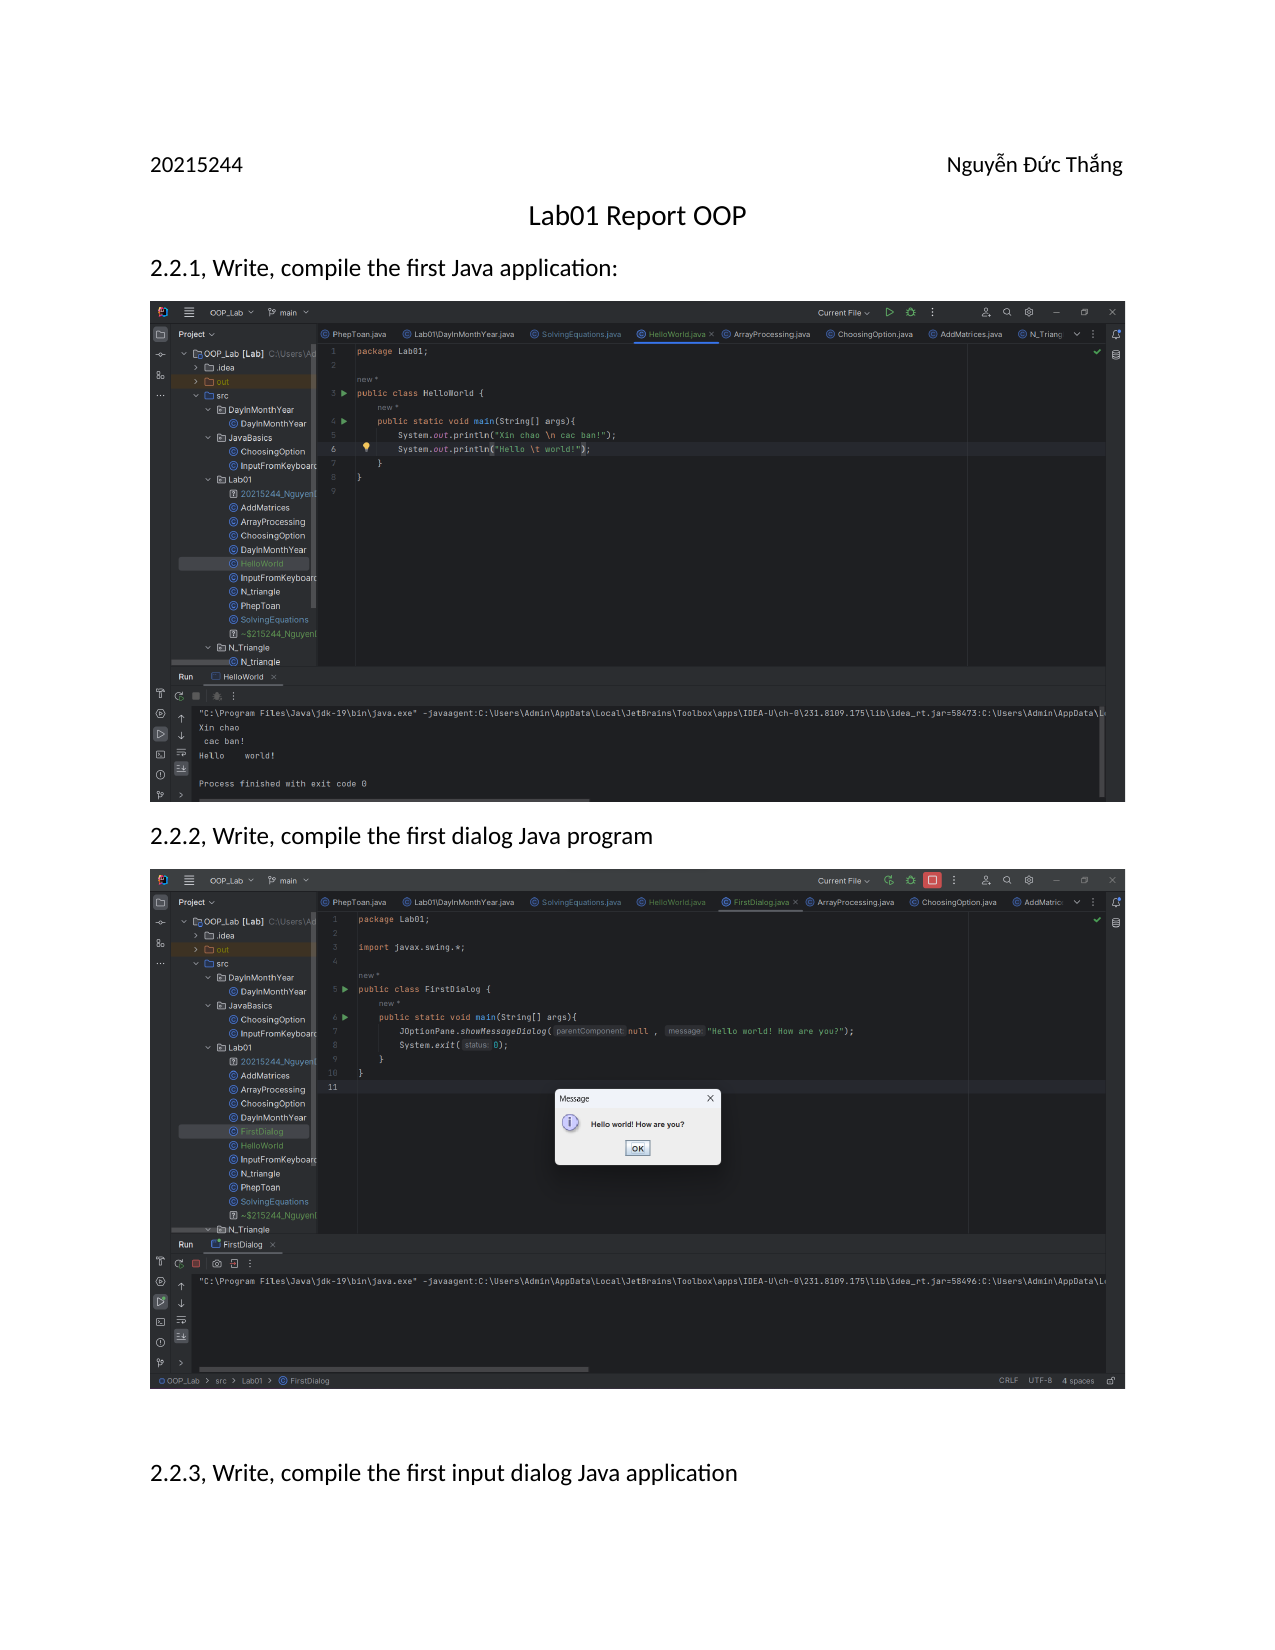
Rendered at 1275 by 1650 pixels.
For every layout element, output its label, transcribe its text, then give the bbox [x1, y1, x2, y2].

text 2.2.3, Write, compile the first input dialog Java application [150, 1457, 1125, 1488]
picture [150, 301, 1125, 802]
text Lab01 Report OOP [150, 197, 1125, 232]
picture [150, 869, 1125, 1389]
text 2.2.2, Write, compile the first dialog Java program [150, 820, 1125, 851]
text 2.2.1, Write, compile the first Java application: [150, 252, 1125, 282]
text 20215244 Nguyễn Đức Thắng [150, 150, 1125, 178]
